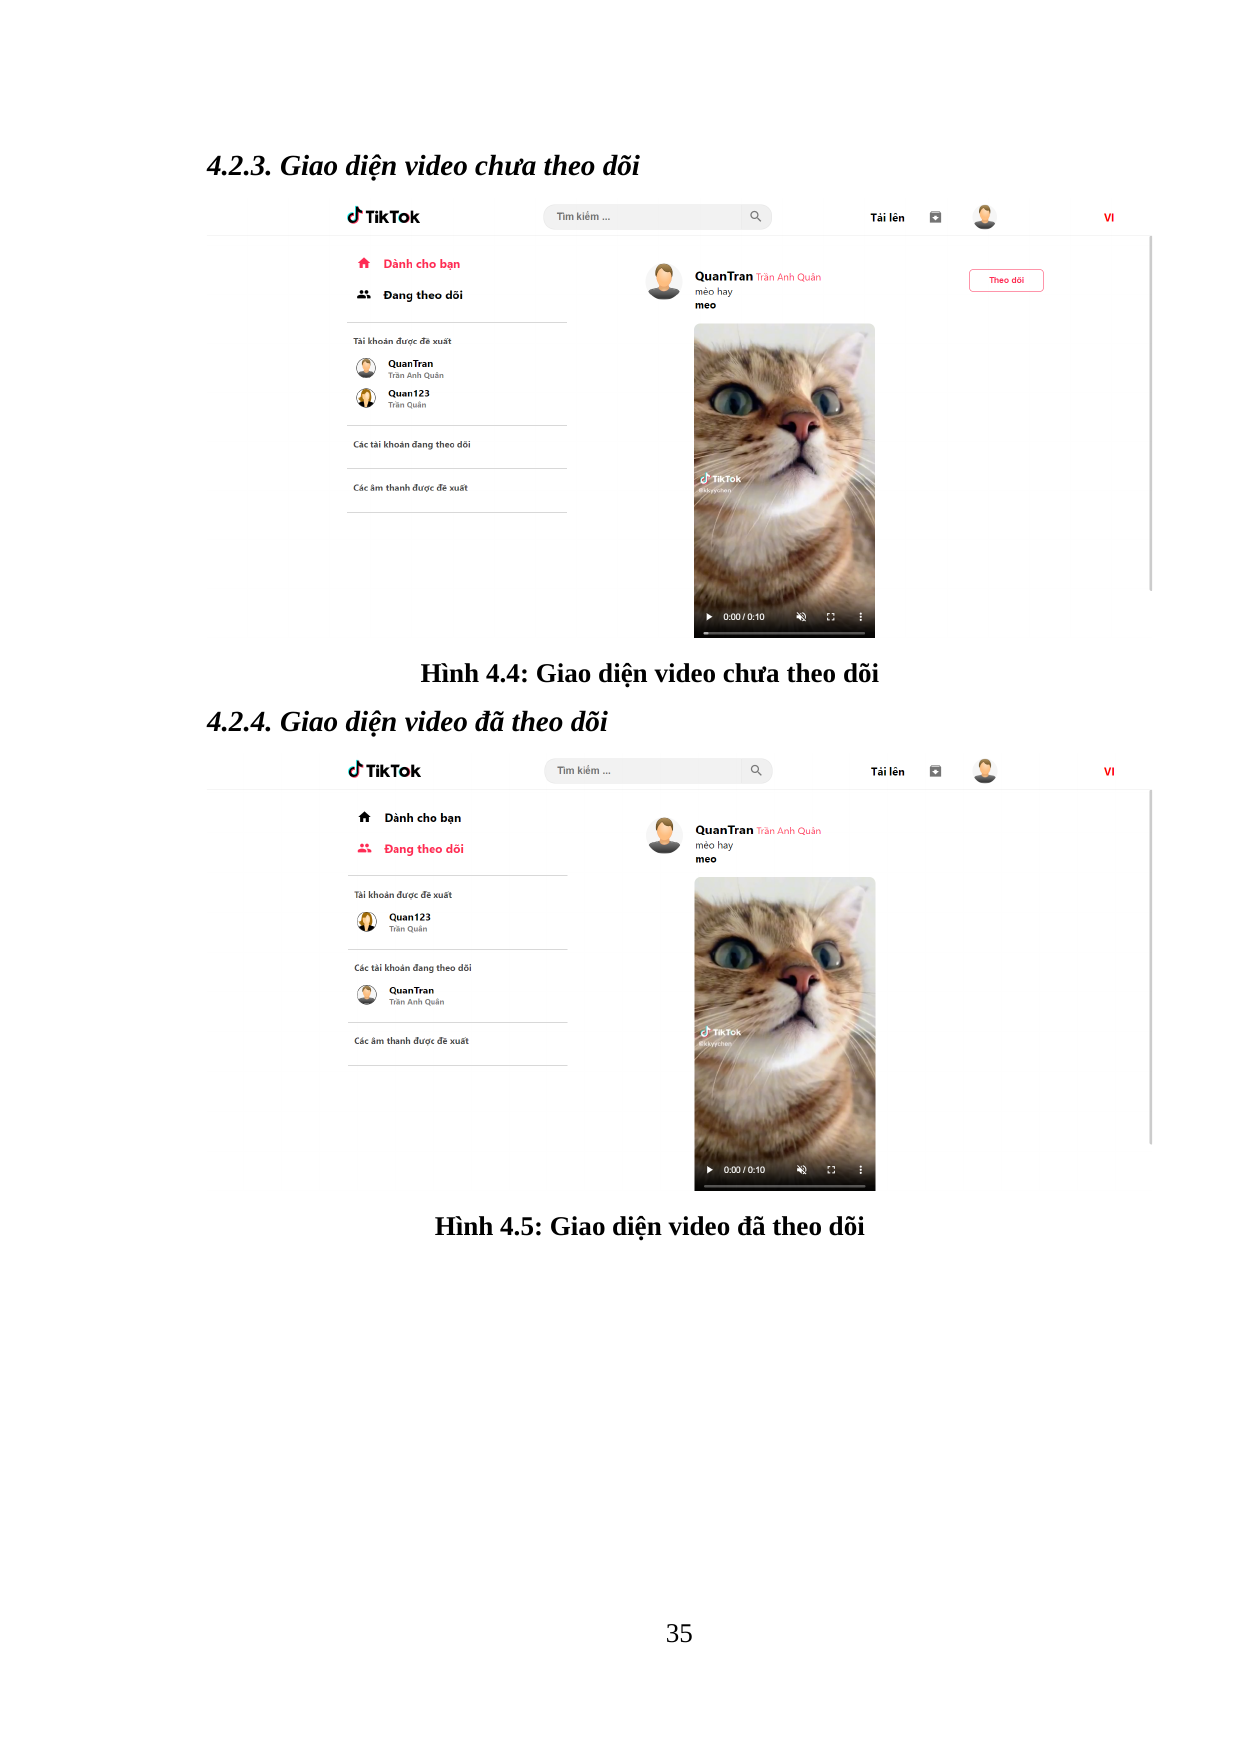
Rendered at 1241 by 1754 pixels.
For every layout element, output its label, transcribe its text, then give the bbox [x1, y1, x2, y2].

picture [206, 753, 1153, 1191]
picture [206, 198, 1153, 638]
text Hình 4.5: Giao diện video đã theo dõi [207, 1211, 1092, 1242]
text Hình 4.4: Giao diện video chưa theo dõi [207, 657, 1092, 688]
subtitle Giao diện video chưa theo dõi [207, 148, 1092, 181]
subtitle Giao diện video đã theo dõi [207, 704, 1092, 737]
